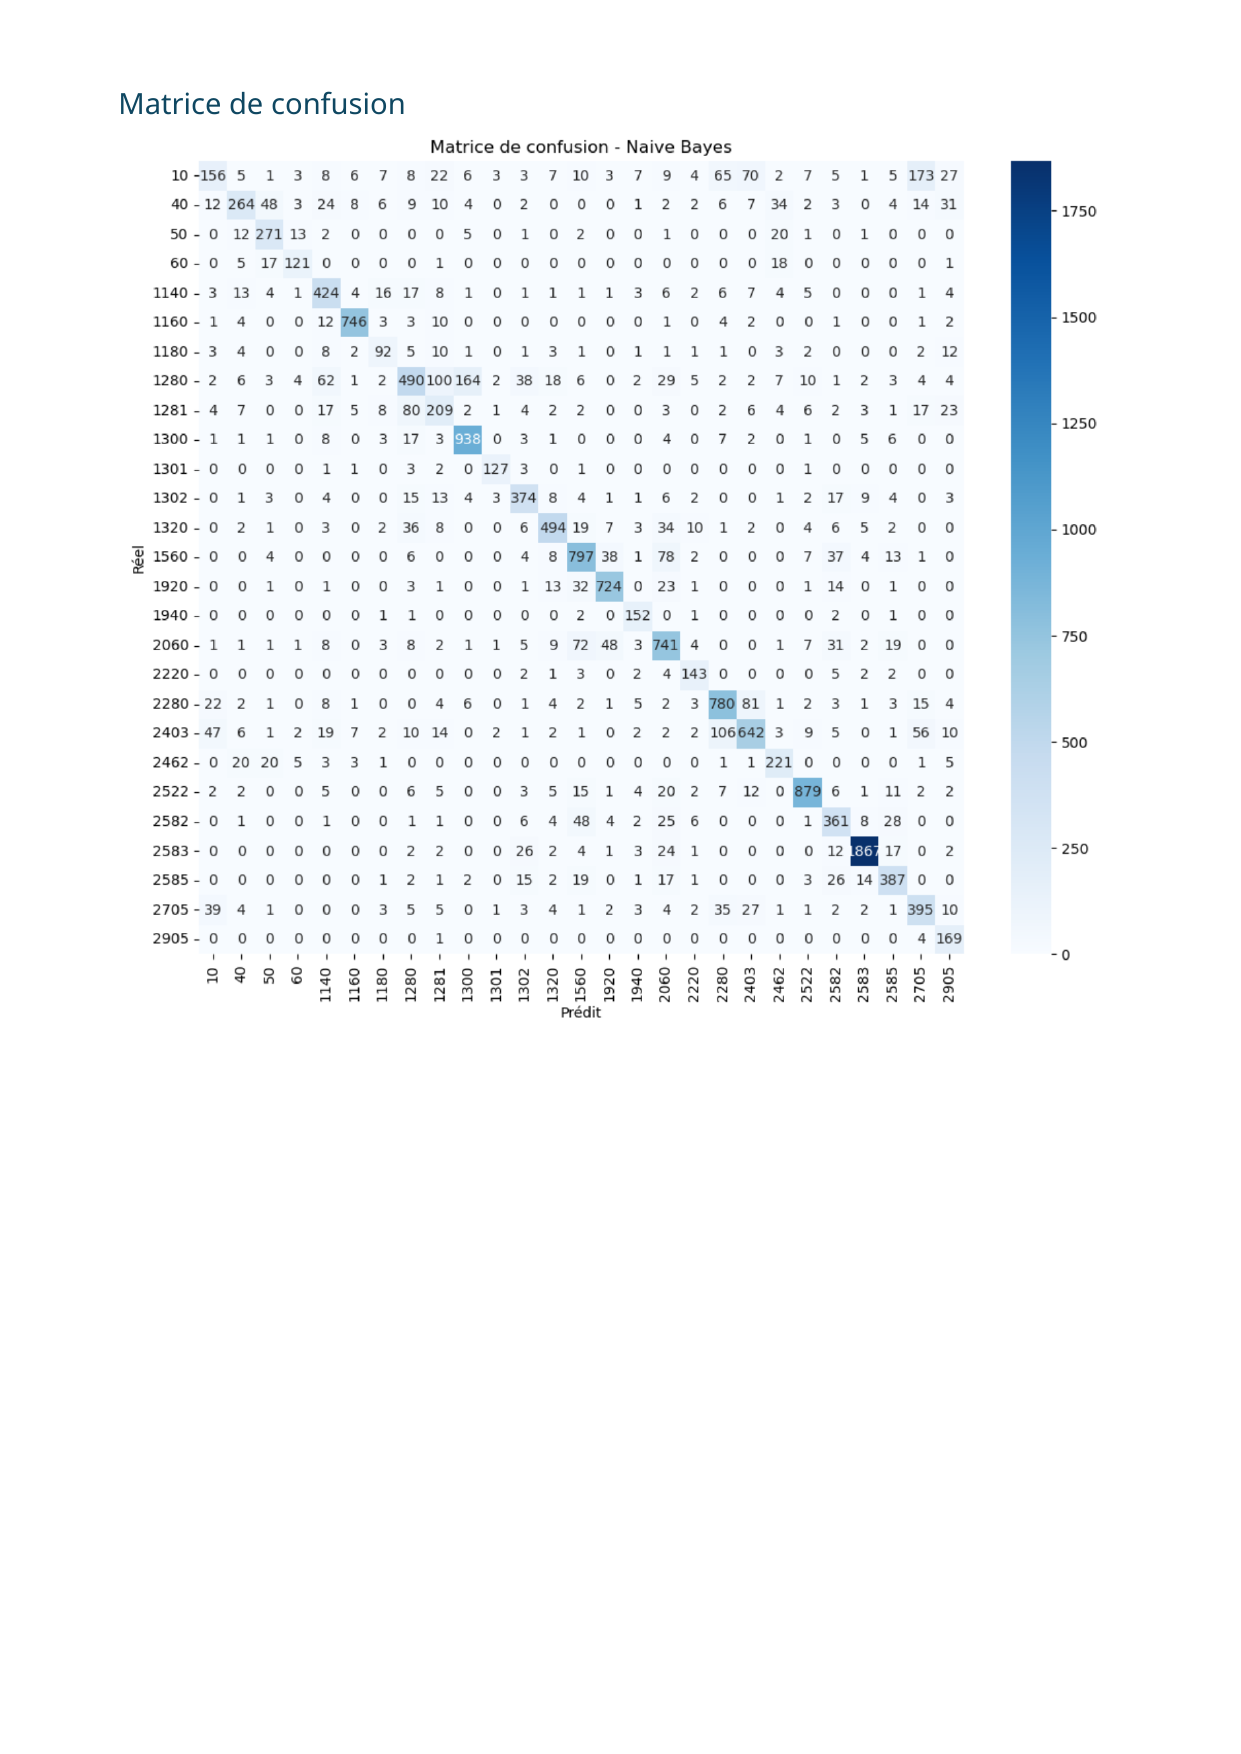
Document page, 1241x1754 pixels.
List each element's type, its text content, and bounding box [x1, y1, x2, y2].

picture [118, 129, 1121, 1030]
subtitle Matrice de confusion [118, 83, 1122, 123]
